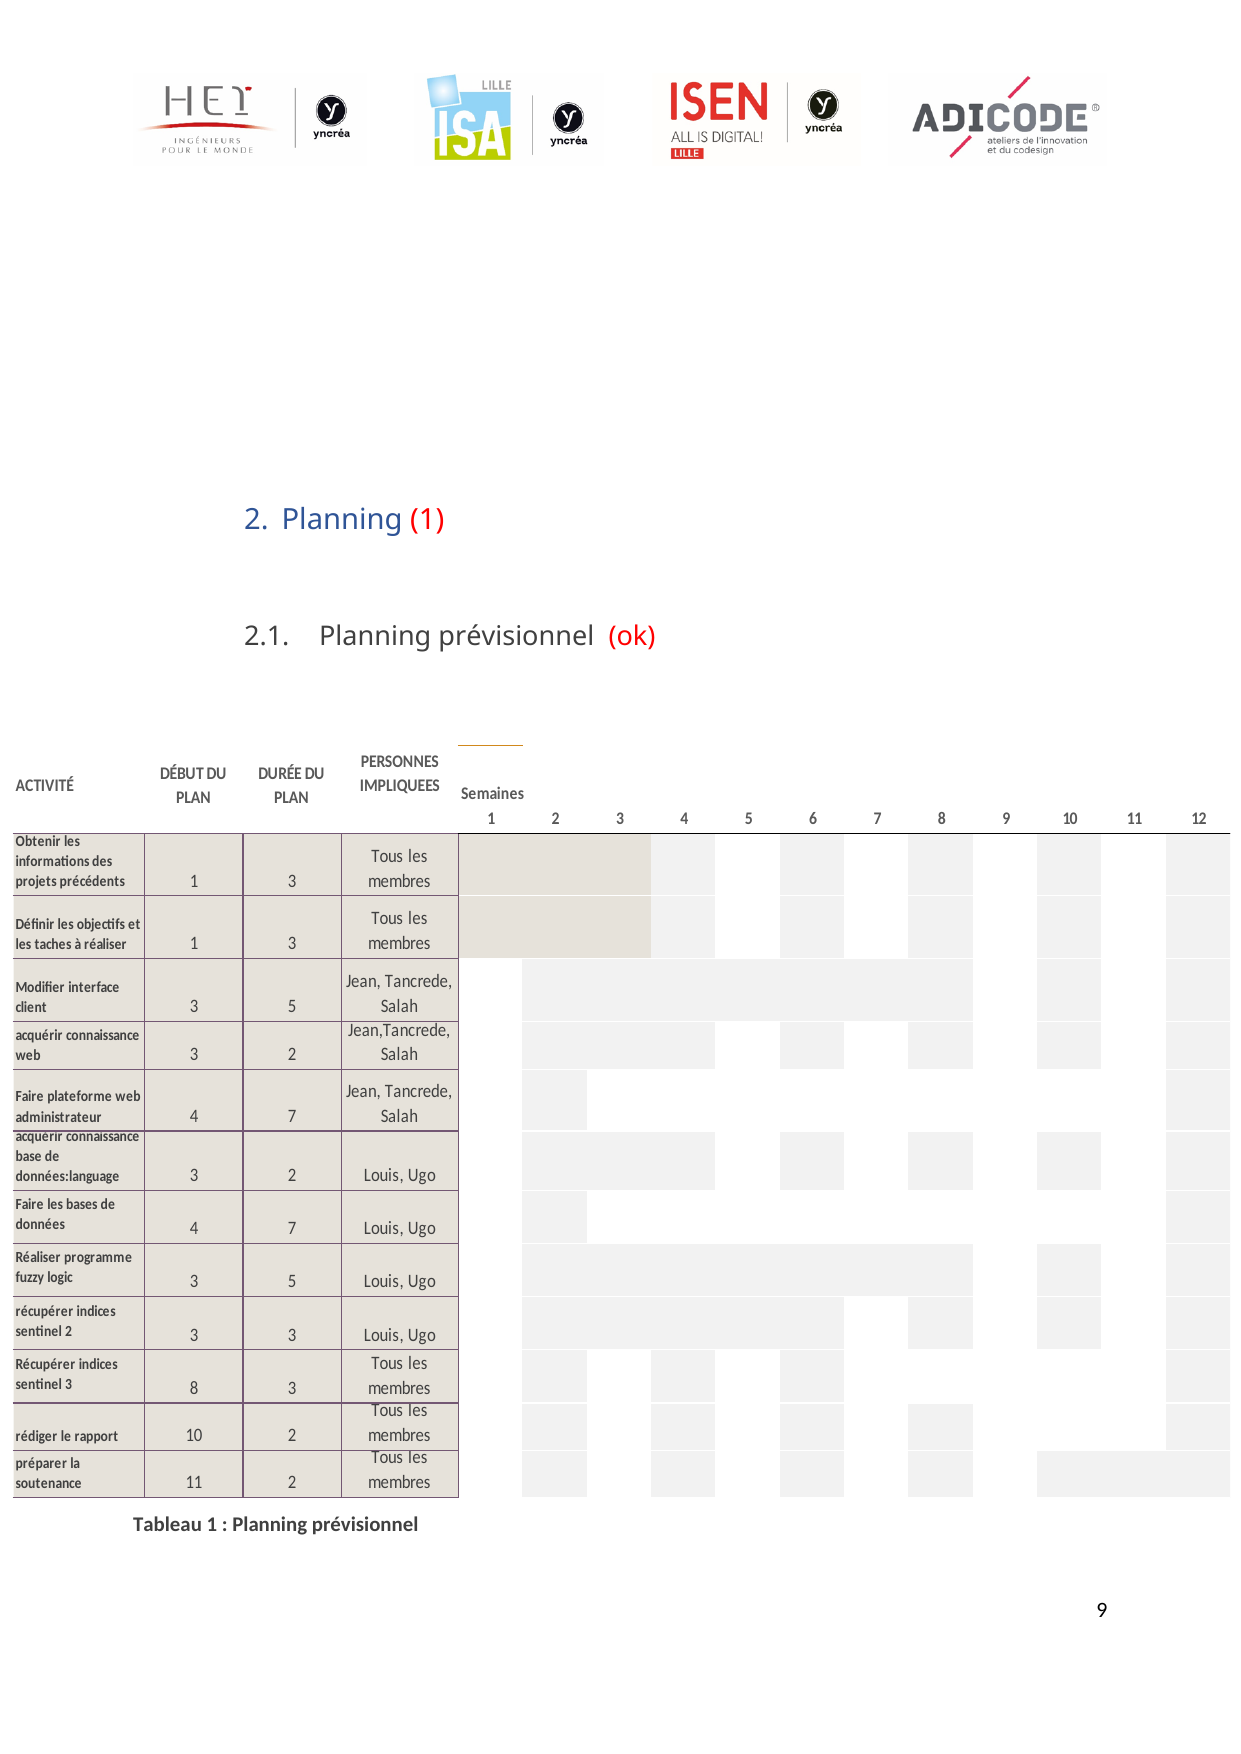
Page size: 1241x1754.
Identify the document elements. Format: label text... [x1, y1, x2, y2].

text Tableau 1 : Planning prévisionnel [133, 1498, 1107, 1536]
text Tableau 1 : Planning prévisionnel [133, 732, 1107, 833]
subtitle Planning (1) [244, 498, 1107, 538]
picture [132, 73, 1108, 166]
subtitle Planning prévisionnel (ok) [244, 616, 1107, 653]
